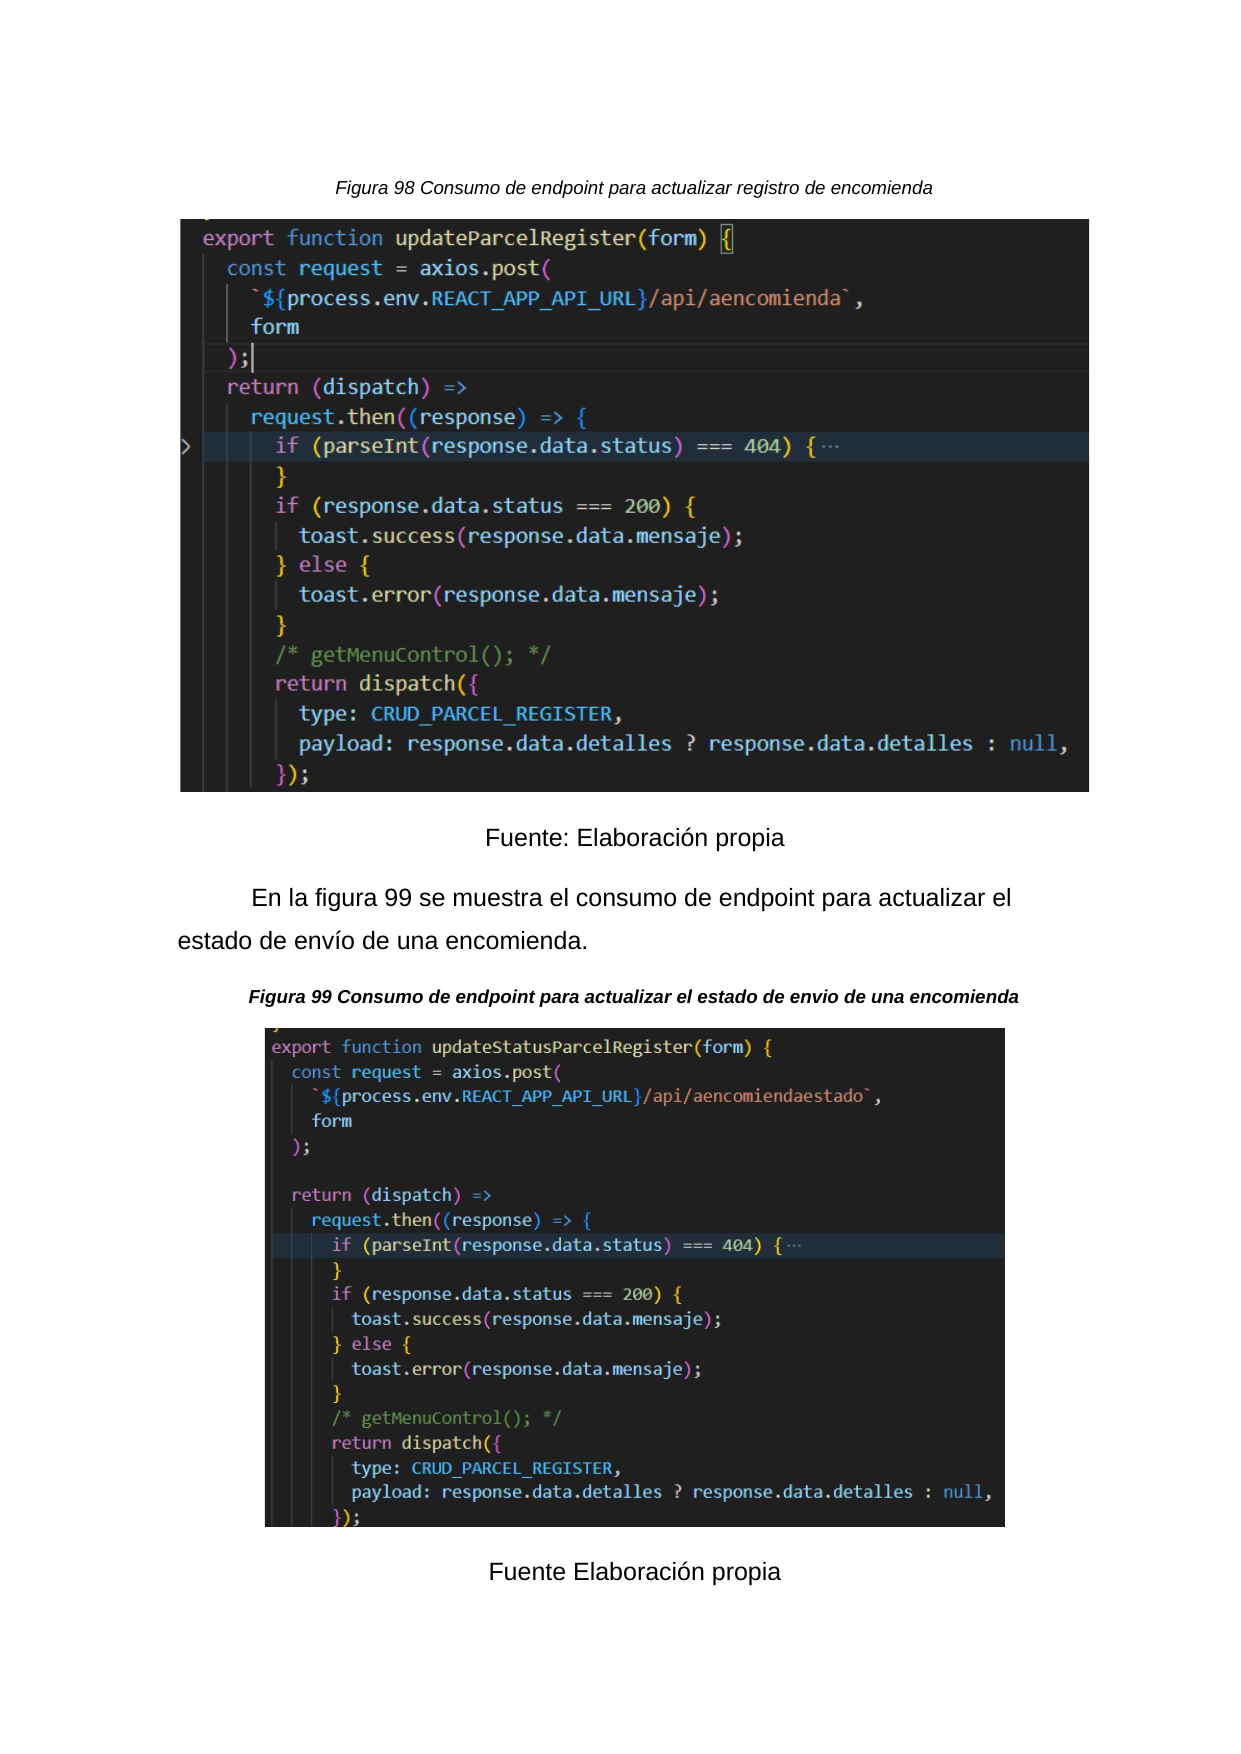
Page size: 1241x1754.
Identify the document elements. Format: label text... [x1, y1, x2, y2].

text Figura 99 Consumo de endpoint para actualizar el estado de envio de una encomienda [177, 986, 1092, 1007]
picture [264, 1028, 1005, 1527]
text Fuente Elaboración propia [177, 1557, 1092, 1586]
text Fuente: Elaboración propia [177, 823, 1092, 852]
text Figura 98 Consumo de endpoint para actualizar registro de encomienda [177, 177, 1092, 199]
text En la figura 99 se muestra el consumo de endpoint para actualizar el estado de envío de una encomienda. [177, 883, 1092, 955]
picture [180, 219, 1090, 792]
